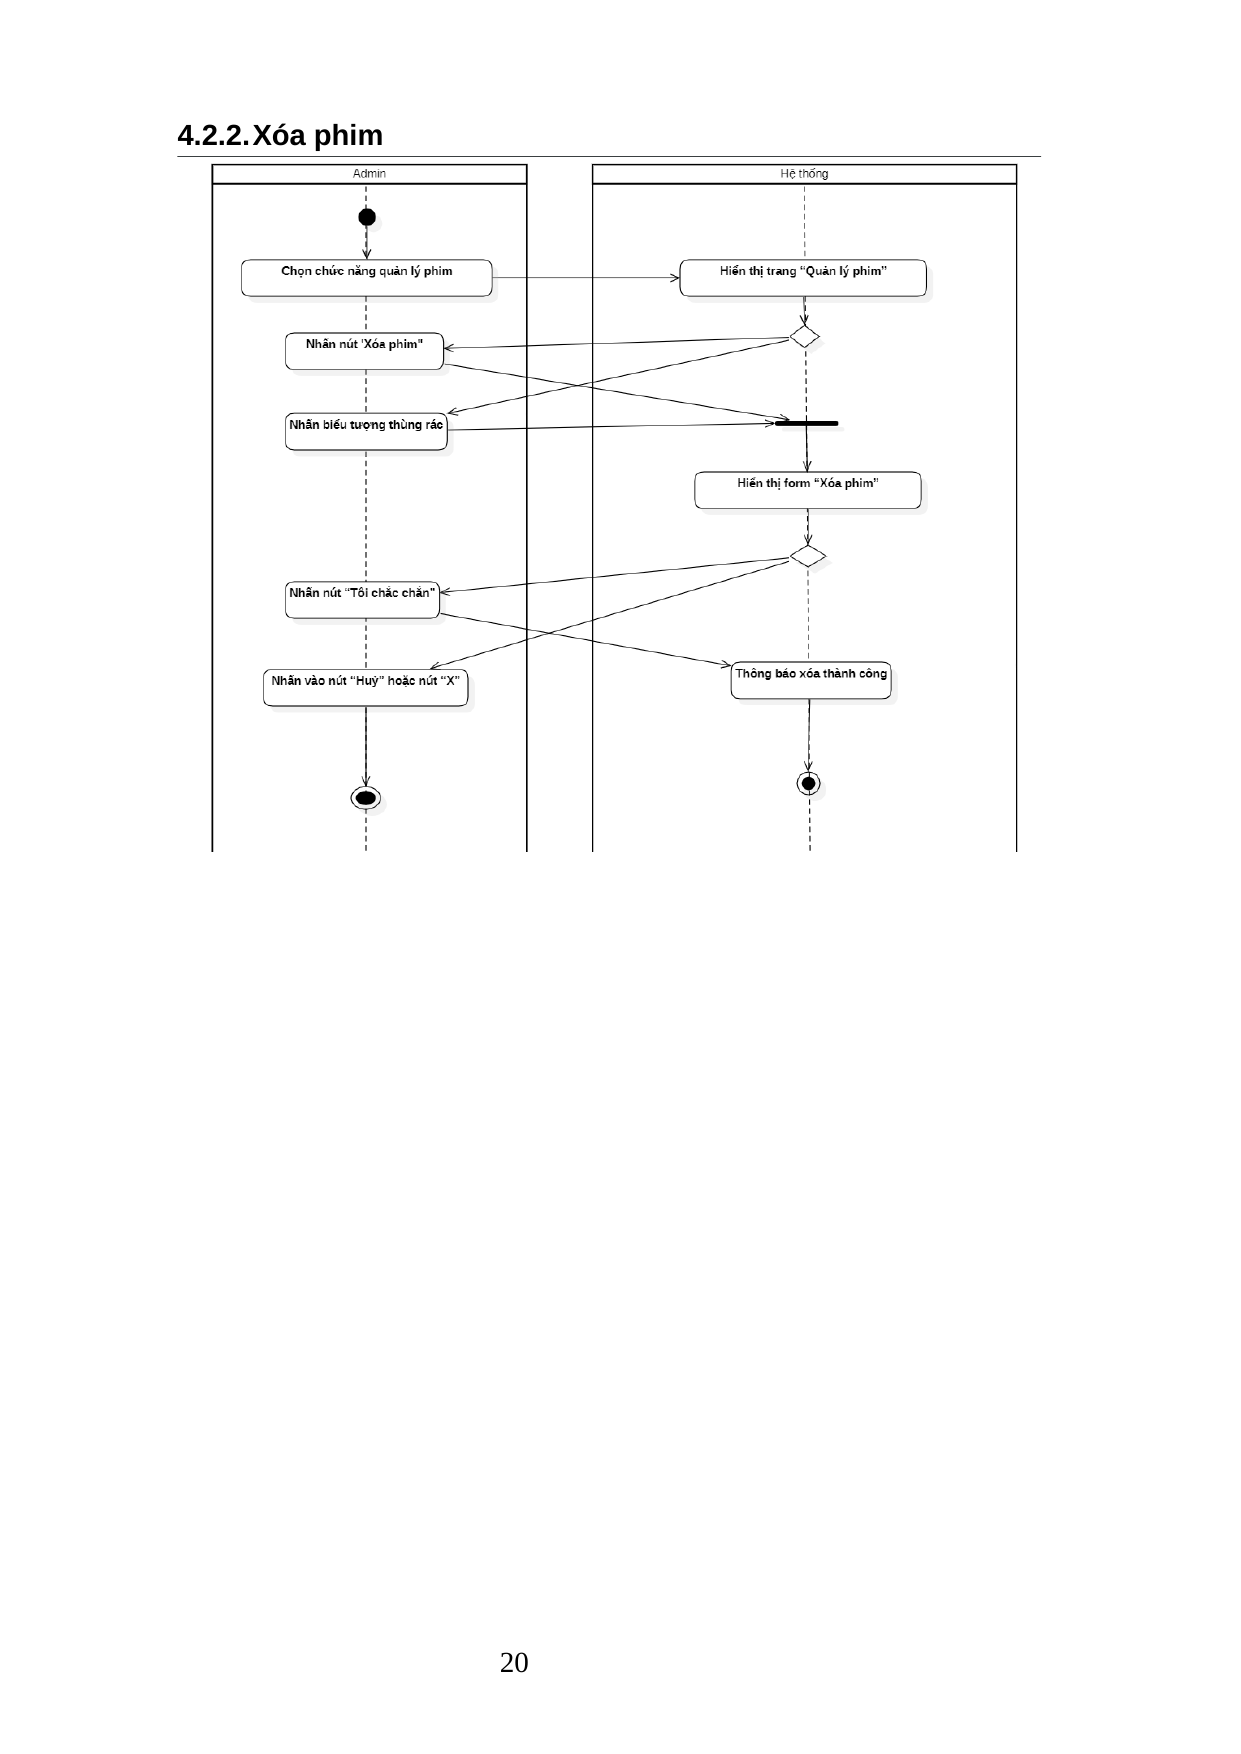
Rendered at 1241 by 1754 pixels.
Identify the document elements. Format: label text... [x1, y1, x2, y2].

subtitle Xóa phim [177, 118, 1122, 152]
picture [177, 156, 1042, 852]
